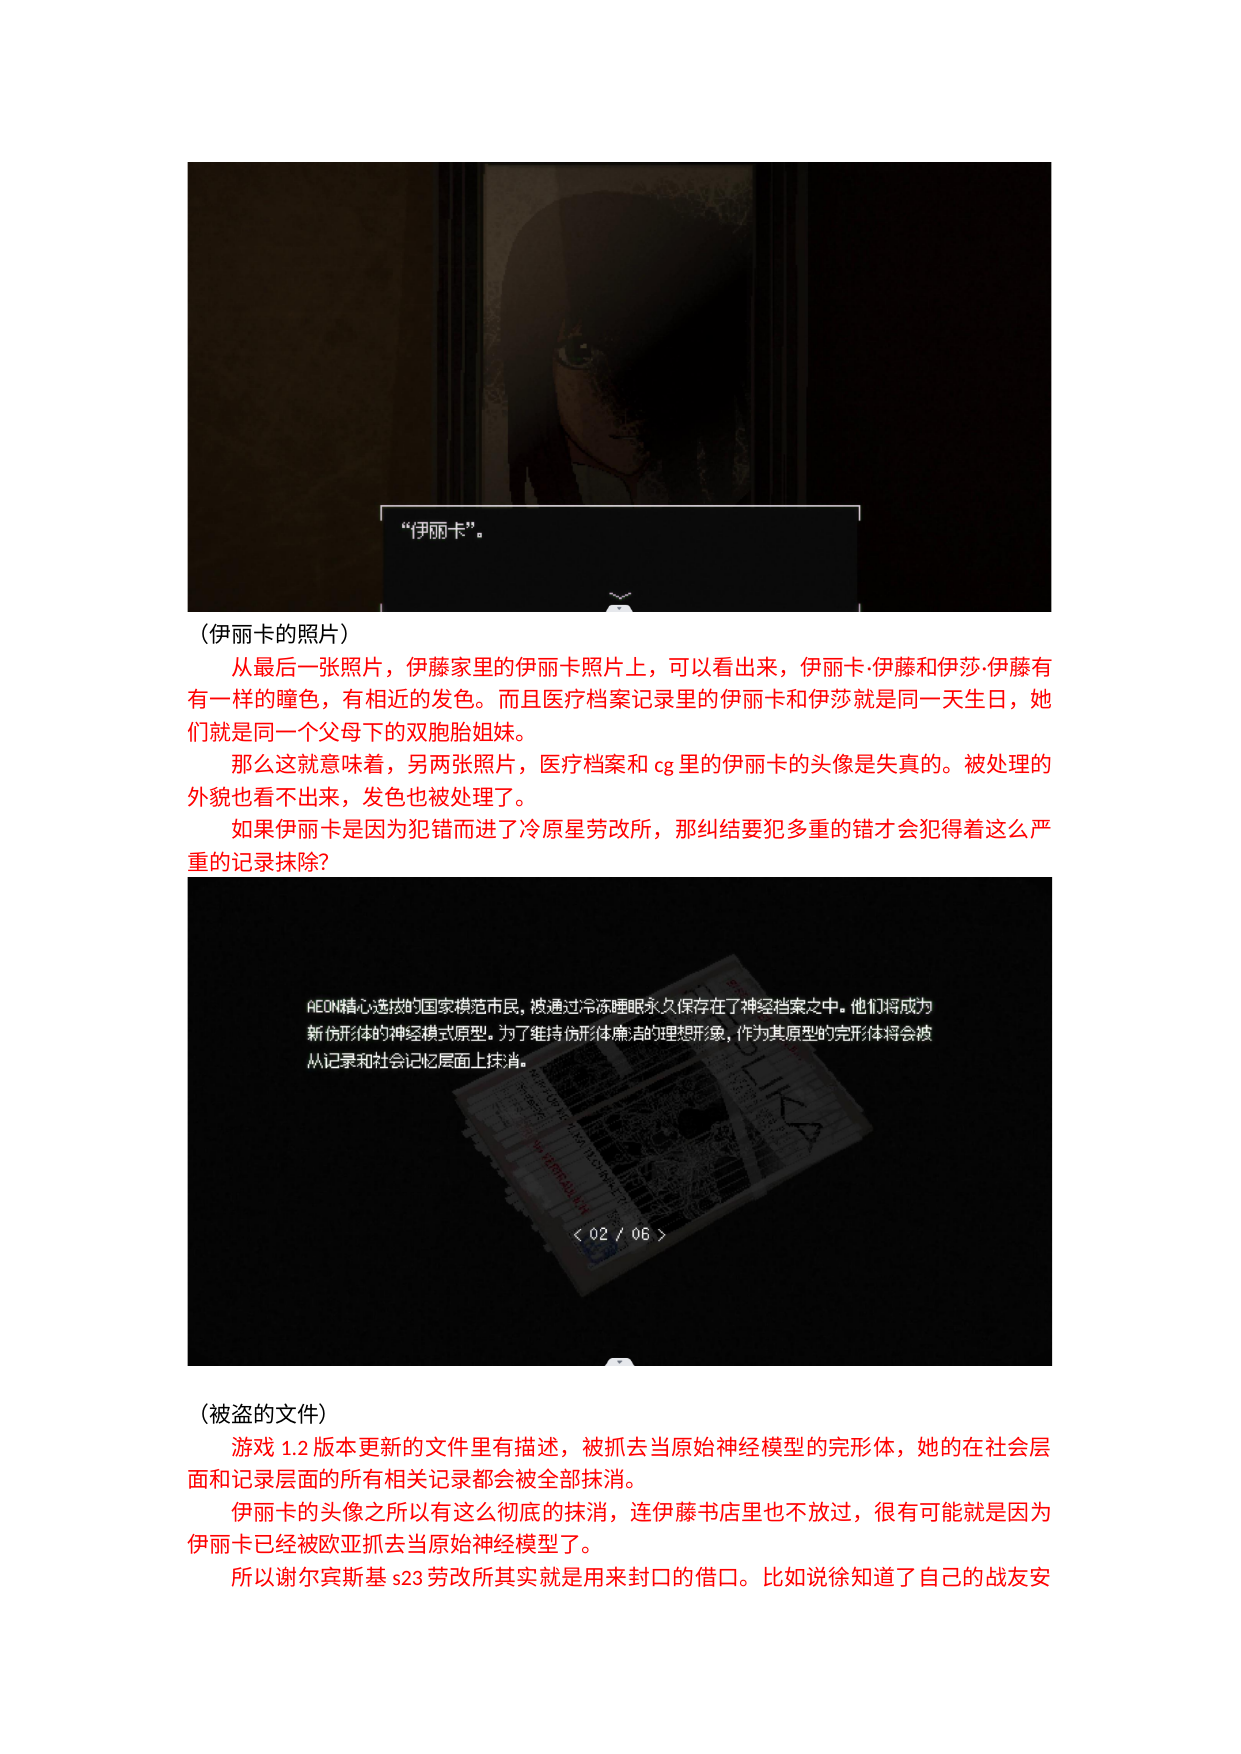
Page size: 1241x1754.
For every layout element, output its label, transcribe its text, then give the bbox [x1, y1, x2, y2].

text （伊丽卡的照片） [187, 617, 1053, 649]
picture [187, 877, 1053, 1366]
picture [187, 162, 1052, 612]
text 那么这就意味着，另两张照片，医疗档案和cg里的伊丽卡的头像是失真的。被处理的外貌也看不出来，发色也被处理了。 [187, 747, 1053, 812]
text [187, 1559, 1053, 1592]
text 伊丽卡的头像之所以有这么彻底的抹消，连伊藤书店里也不放过，很有可能就是因为伊丽卡已经被欧亚抓去当原始神经模型了。 [187, 1494, 1053, 1559]
text 如果伊丽卡是因为犯错而进了冷原星劳改所，那纠结要犯多重的错才会犯得着这么严重的记录抹除？ [187, 812, 1053, 877]
text 从最后一张照片，伊藤家里的伊丽卡照片上，可以看出来，伊丽卡·伊藤和伊莎·伊藤有有一样的瞳色，有相近的发色。而且医疗档案记录里的伊丽卡和伊莎就是同一天生日，她们就是同一个父母下的双胞胎姐妹。 [187, 649, 1053, 747]
text （被盗的文件） [187, 1397, 1053, 1429]
text 游戏1.2版本更新的文件里有描述，被抓去当原始神经模型的完形体，她的在社会层面和记录层面的所有相关记录都会被全部抹消。 [187, 1429, 1053, 1494]
